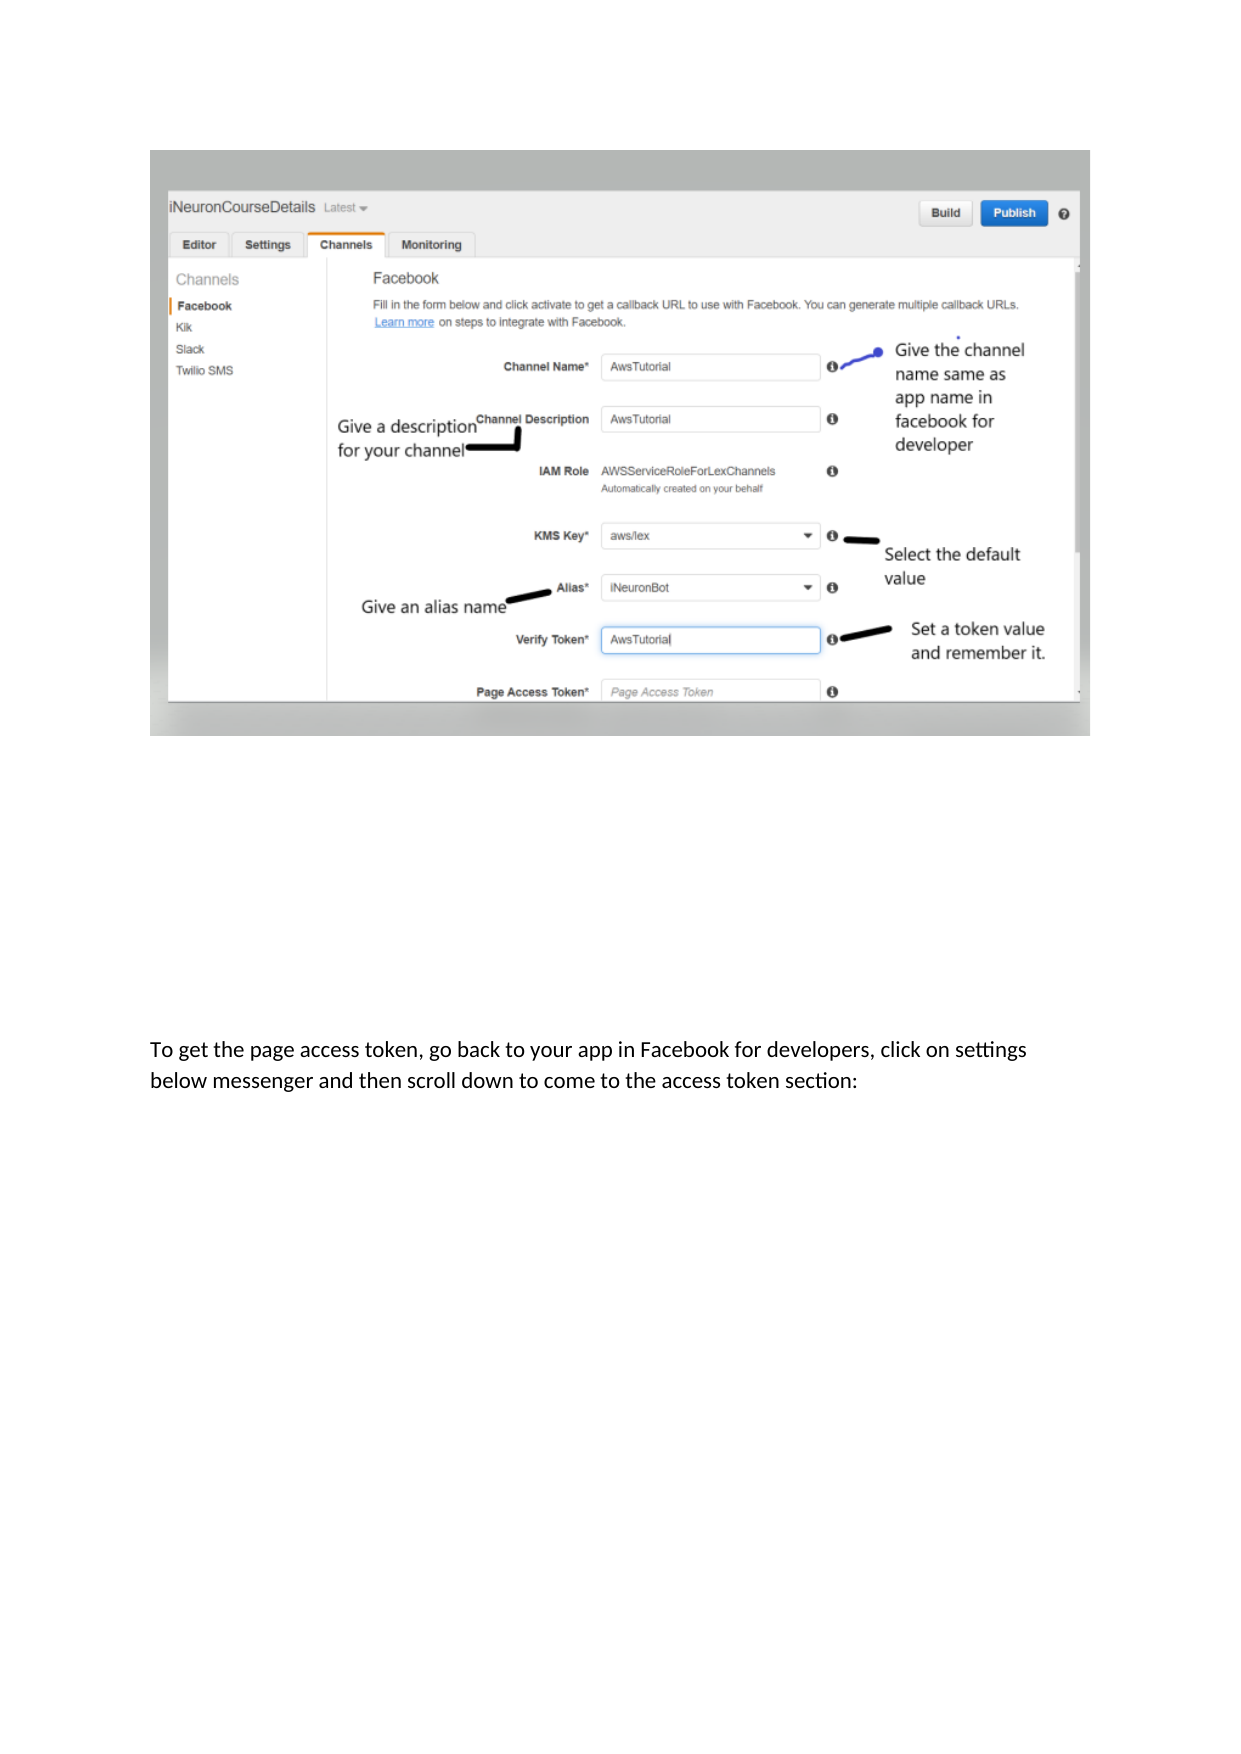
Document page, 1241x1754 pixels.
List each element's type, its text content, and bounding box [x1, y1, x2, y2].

picture [150, 150, 1091, 736]
text To get the page access token, go back to your app in Facebook for developers, click on settings below messenger and then scroll down to come to the access token section: [150, 1036, 1090, 1094]
